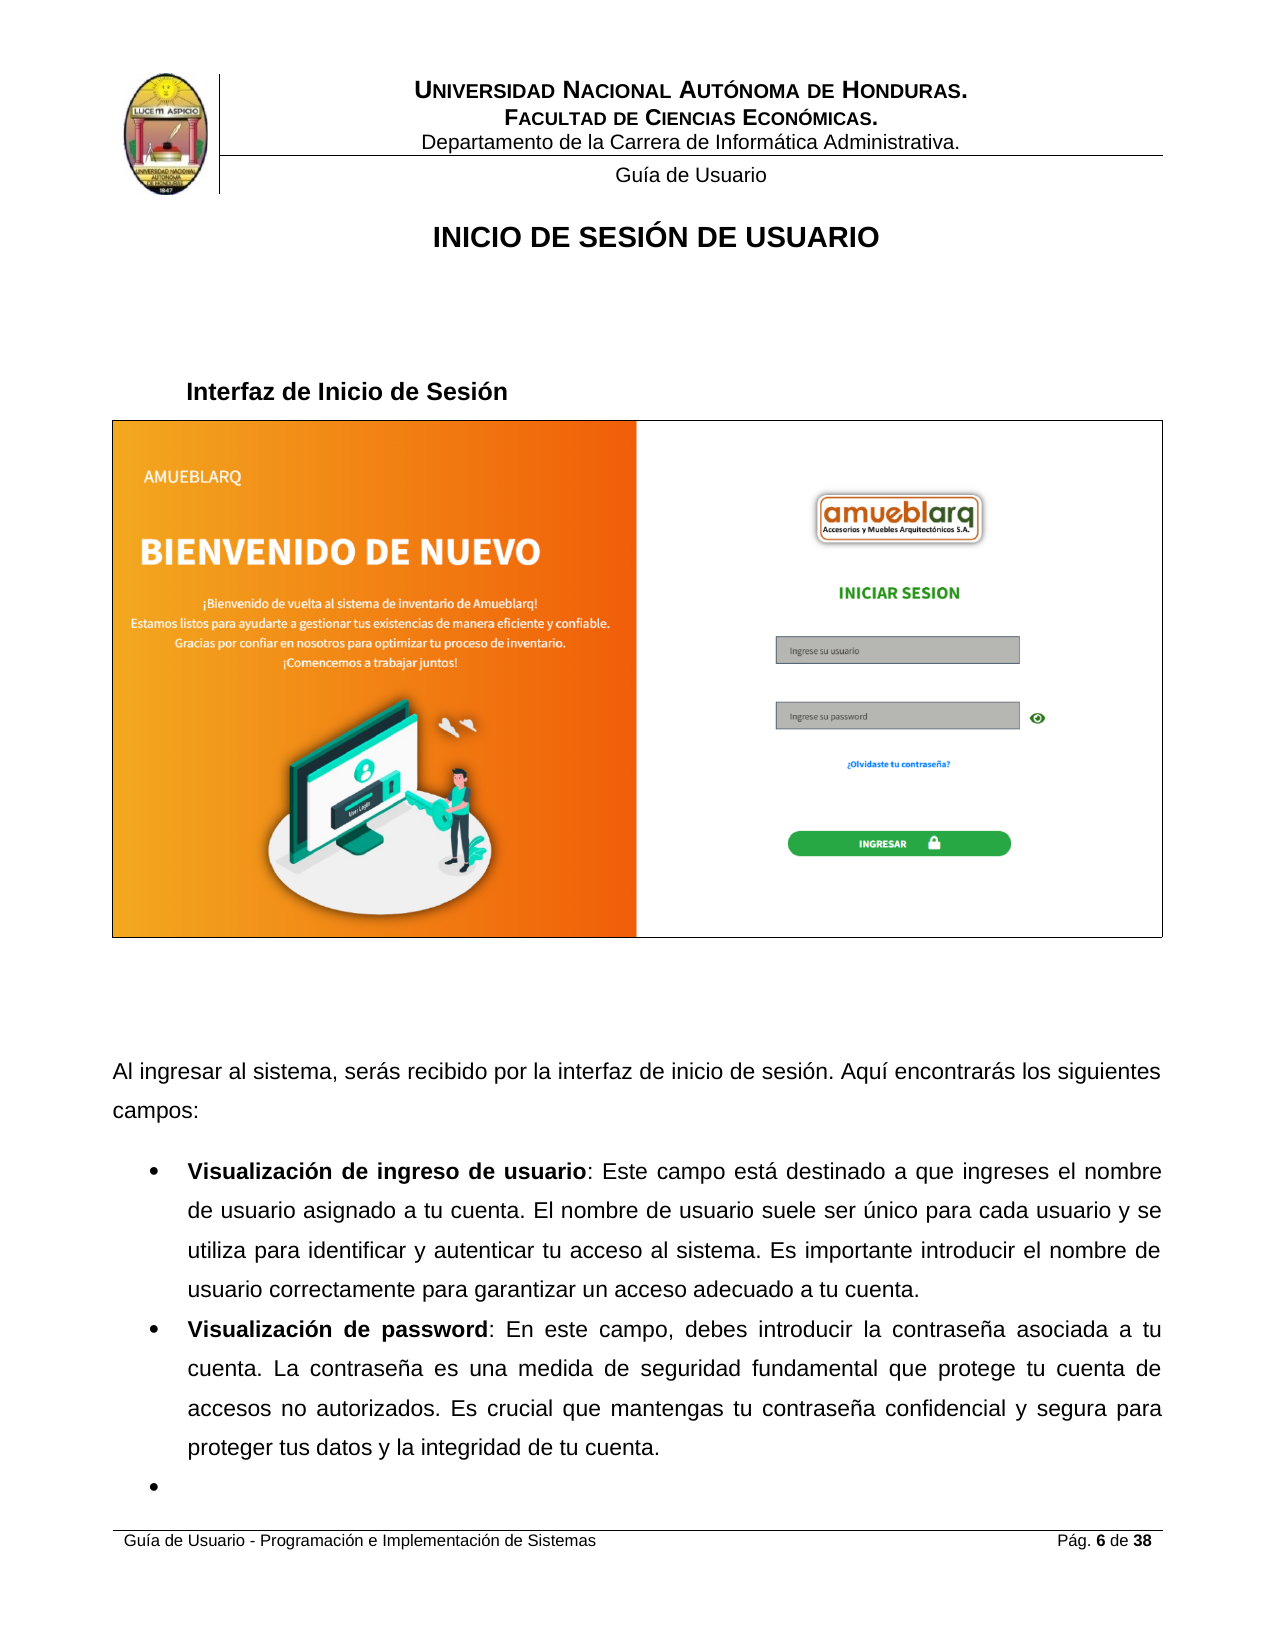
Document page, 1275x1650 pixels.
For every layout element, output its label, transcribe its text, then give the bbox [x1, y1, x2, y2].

subtitle Interfaz de Inicio de Sesión [186, 377, 1162, 406]
list Visualización de password: En este campo, debes introducir la contraseña asociada a tu cuenta. La contraseña es una medida de seguridad fundamental que protege tu cuenta de accesos no autorizados. Es crucial que mantengas tu contraseña confidencial y segura para proteger tus datos y la integridad de tu cuenta. [150, 1316, 1162, 1460]
subtitle INICIO DE SESIÓN DE USUARIO [150, 221, 1162, 254]
text Al ingresar al sistema, serás recibido por la interfaz de inicio de sesión. Aquí encontrarás los siguientes campos: [112, 1058, 1162, 1124]
picture [113, 421, 1162, 937]
picture [123, 73, 208, 195]
list Visualización de ingreso de usuario: Este campo está destinado a que ingreses el nombre de usuario asignado a tu cuenta. El nombre de usuario suele ser único para cada usuario y se utiliza para identificar y autenticar tu acceso al sistema. Es importante introducir el nombre de usuario correctamente para garantizar un acceso adecuado a tu cuenta. [150, 1158, 1162, 1302]
